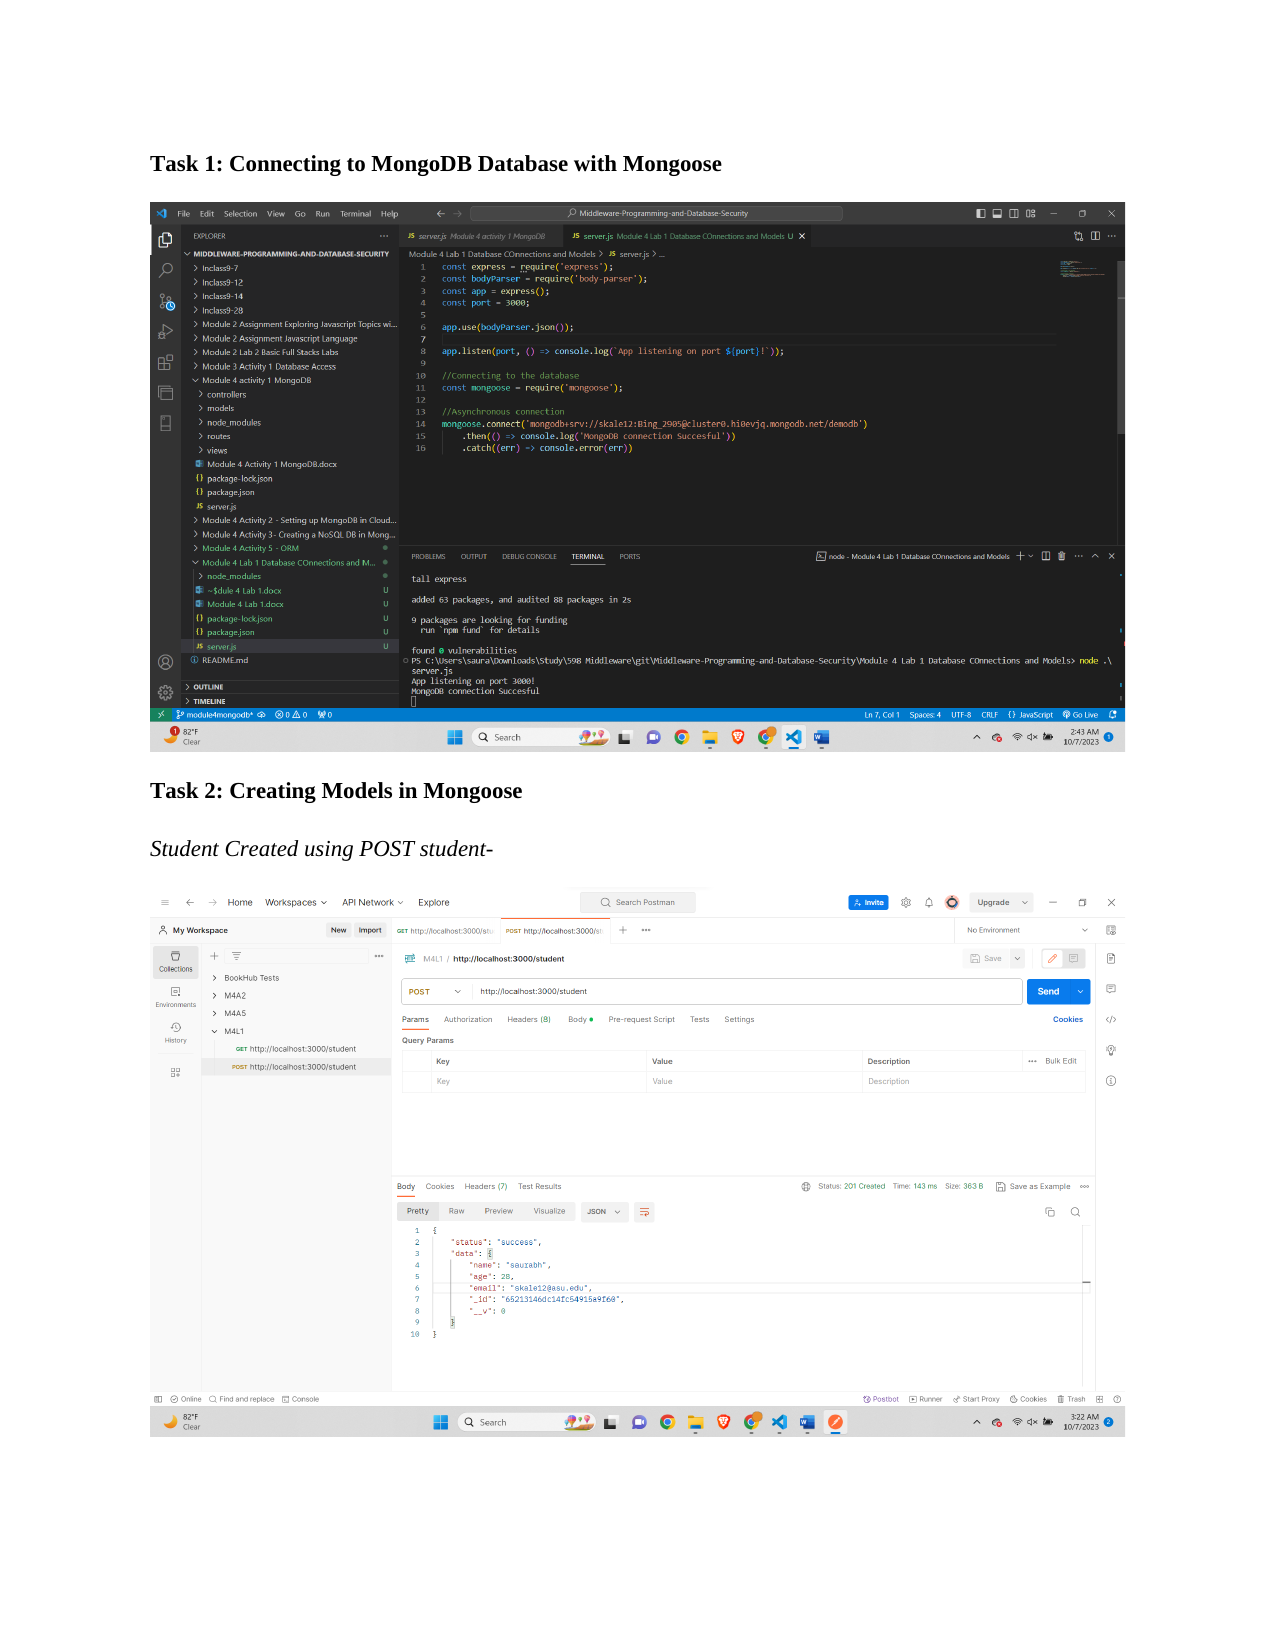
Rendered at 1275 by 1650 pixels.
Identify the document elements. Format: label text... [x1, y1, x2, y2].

picture [150, 202, 1125, 752]
picture [150, 887, 1125, 1437]
text Student Created using POST student- [150, 835, 1125, 861]
text Task 1: Connecting to MongoDB Database with Mongoose [150, 150, 1125, 176]
text Task 2: Creating Models in Mongoose [229, 777, 1125, 804]
